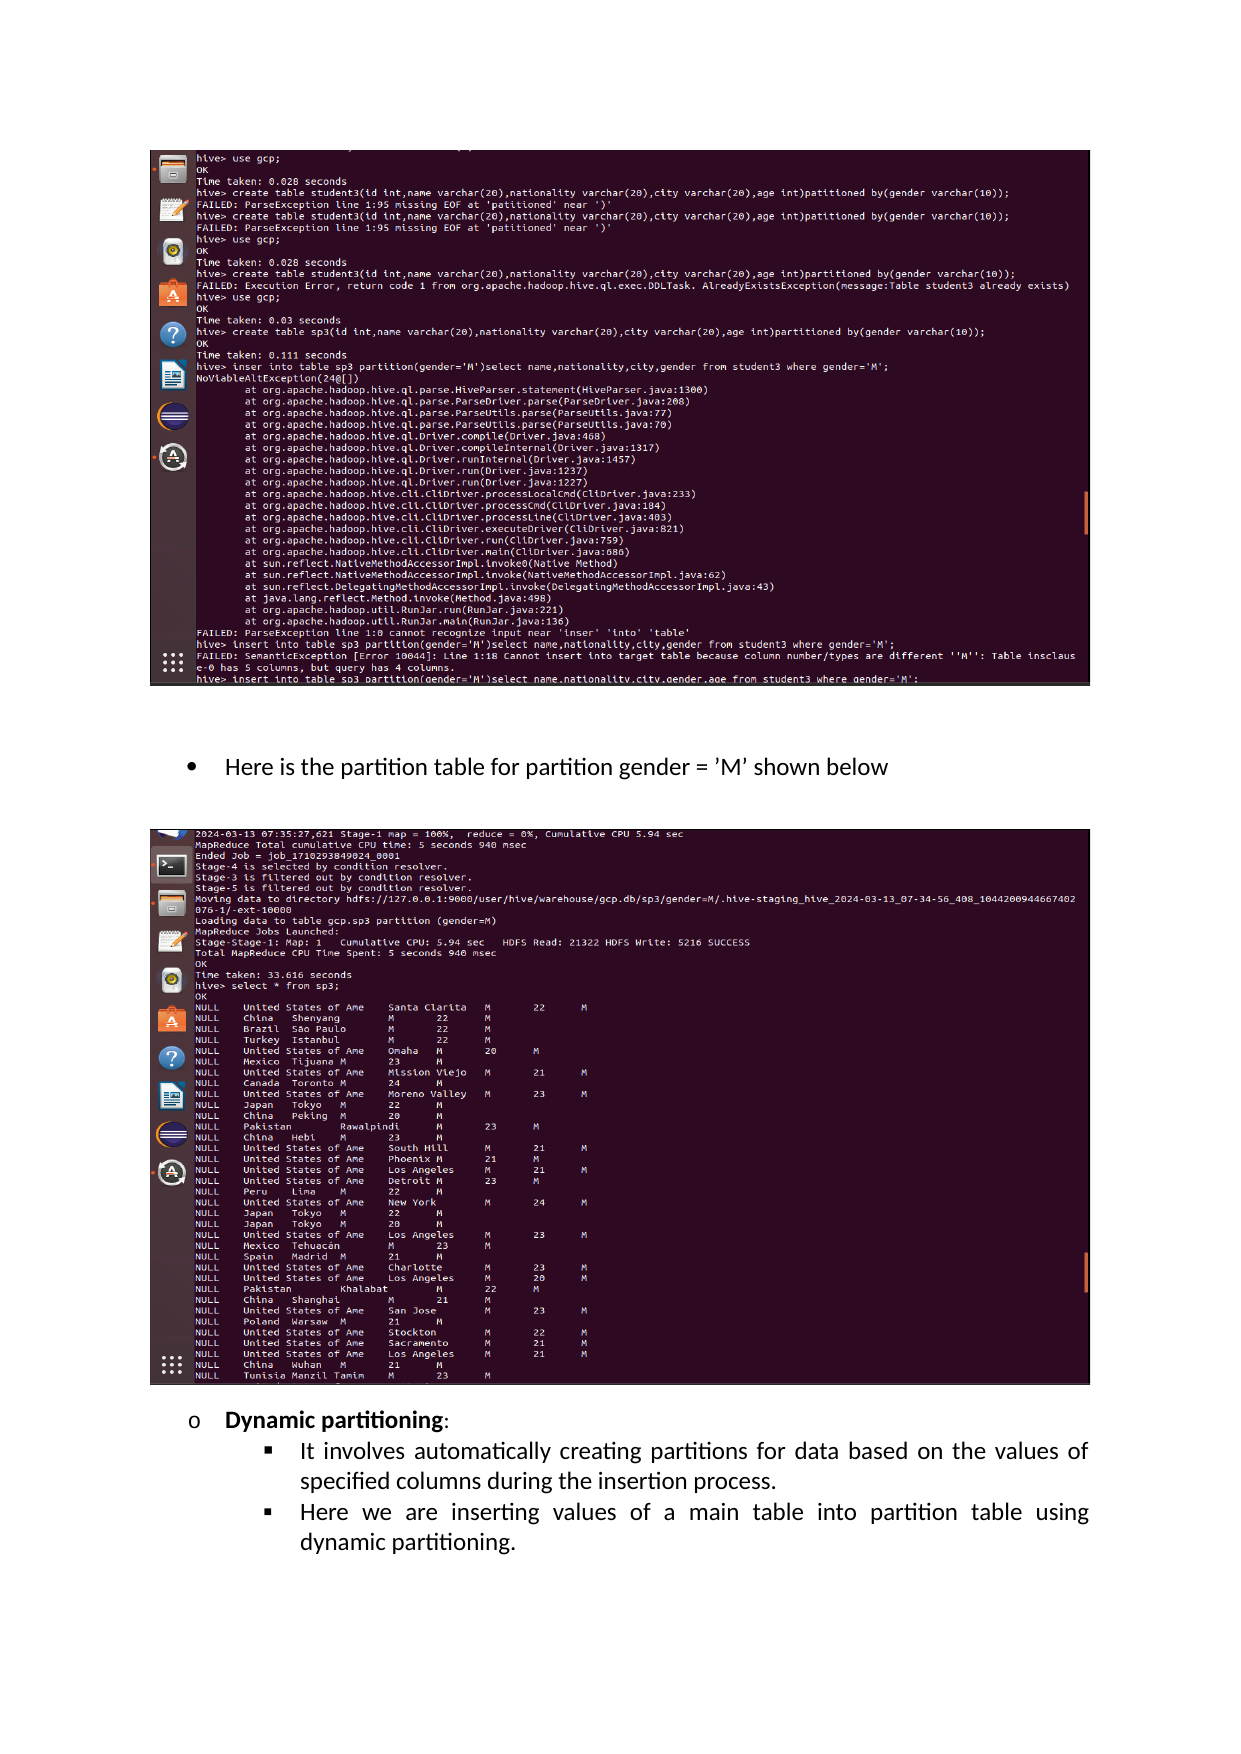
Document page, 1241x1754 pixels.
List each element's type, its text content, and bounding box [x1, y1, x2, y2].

picture [150, 150, 1091, 686]
picture [150, 829, 1091, 1385]
list Here is the partition table for partition gender = ’M’ shown below [187, 751, 1090, 782]
list Here we are inserting values of a main table into partition table using dynamic partitioning. [262, 1496, 1090, 1557]
list It involves automatically creating partitions for data based on the values of specified columns during the insertion process. [262, 1435, 1090, 1496]
list Dynamic partitioning: [187, 1404, 1090, 1435]
